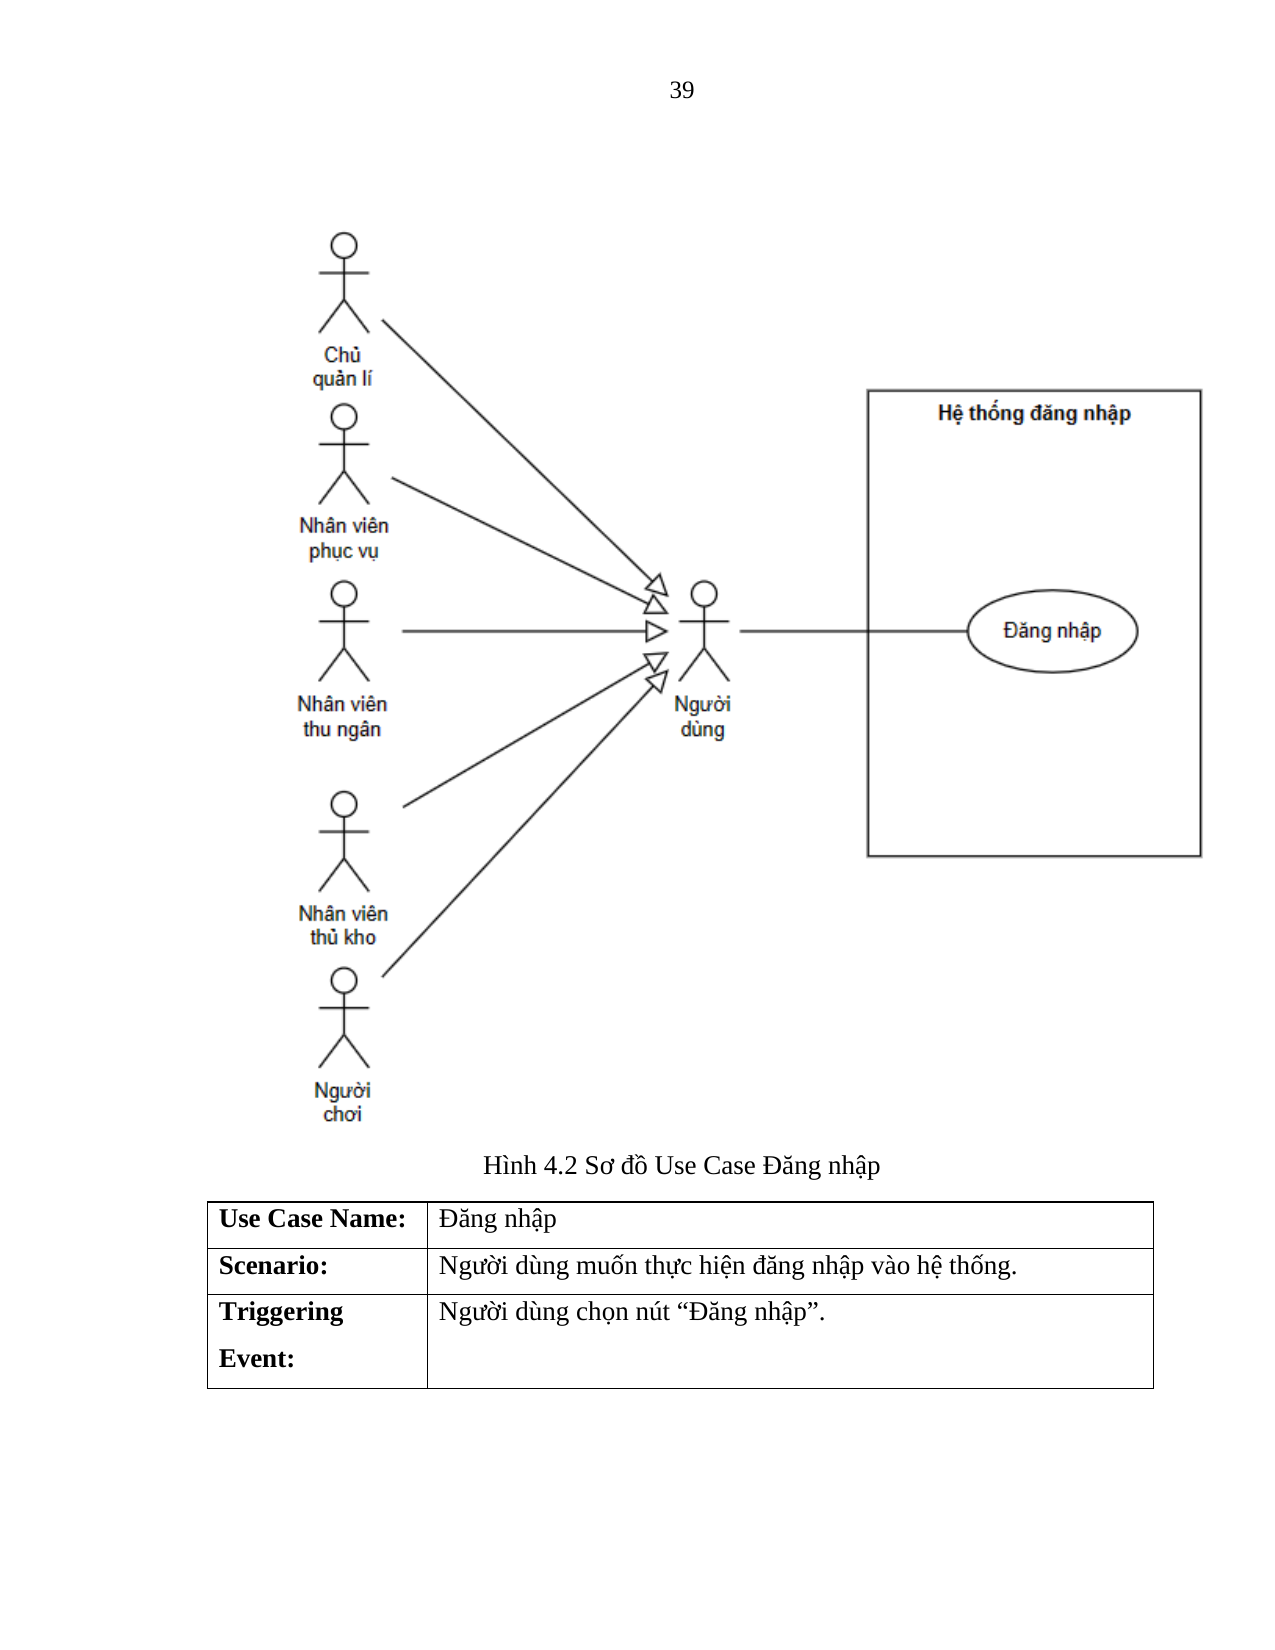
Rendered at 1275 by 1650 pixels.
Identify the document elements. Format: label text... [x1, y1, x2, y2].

table_header Use Case Name: [208, 1203, 427, 1248]
table_cell Scenario: [208, 1249, 427, 1294]
table_cell Triggering Event: [208, 1295, 427, 1387]
picture [281, 206, 1214, 1134]
table_header Đăng nhập [428, 1203, 1153, 1248]
table_cell Người dùng muốn thực hiện đăng nhập vào hệ thống. [428, 1249, 1153, 1294]
text Hình 4.2 Sơ đồ Use Case Đăng nhập [207, 1149, 1157, 1180]
table_cell Người dùng chọn nút “Đăng nhập”. [428, 1295, 1153, 1387]
